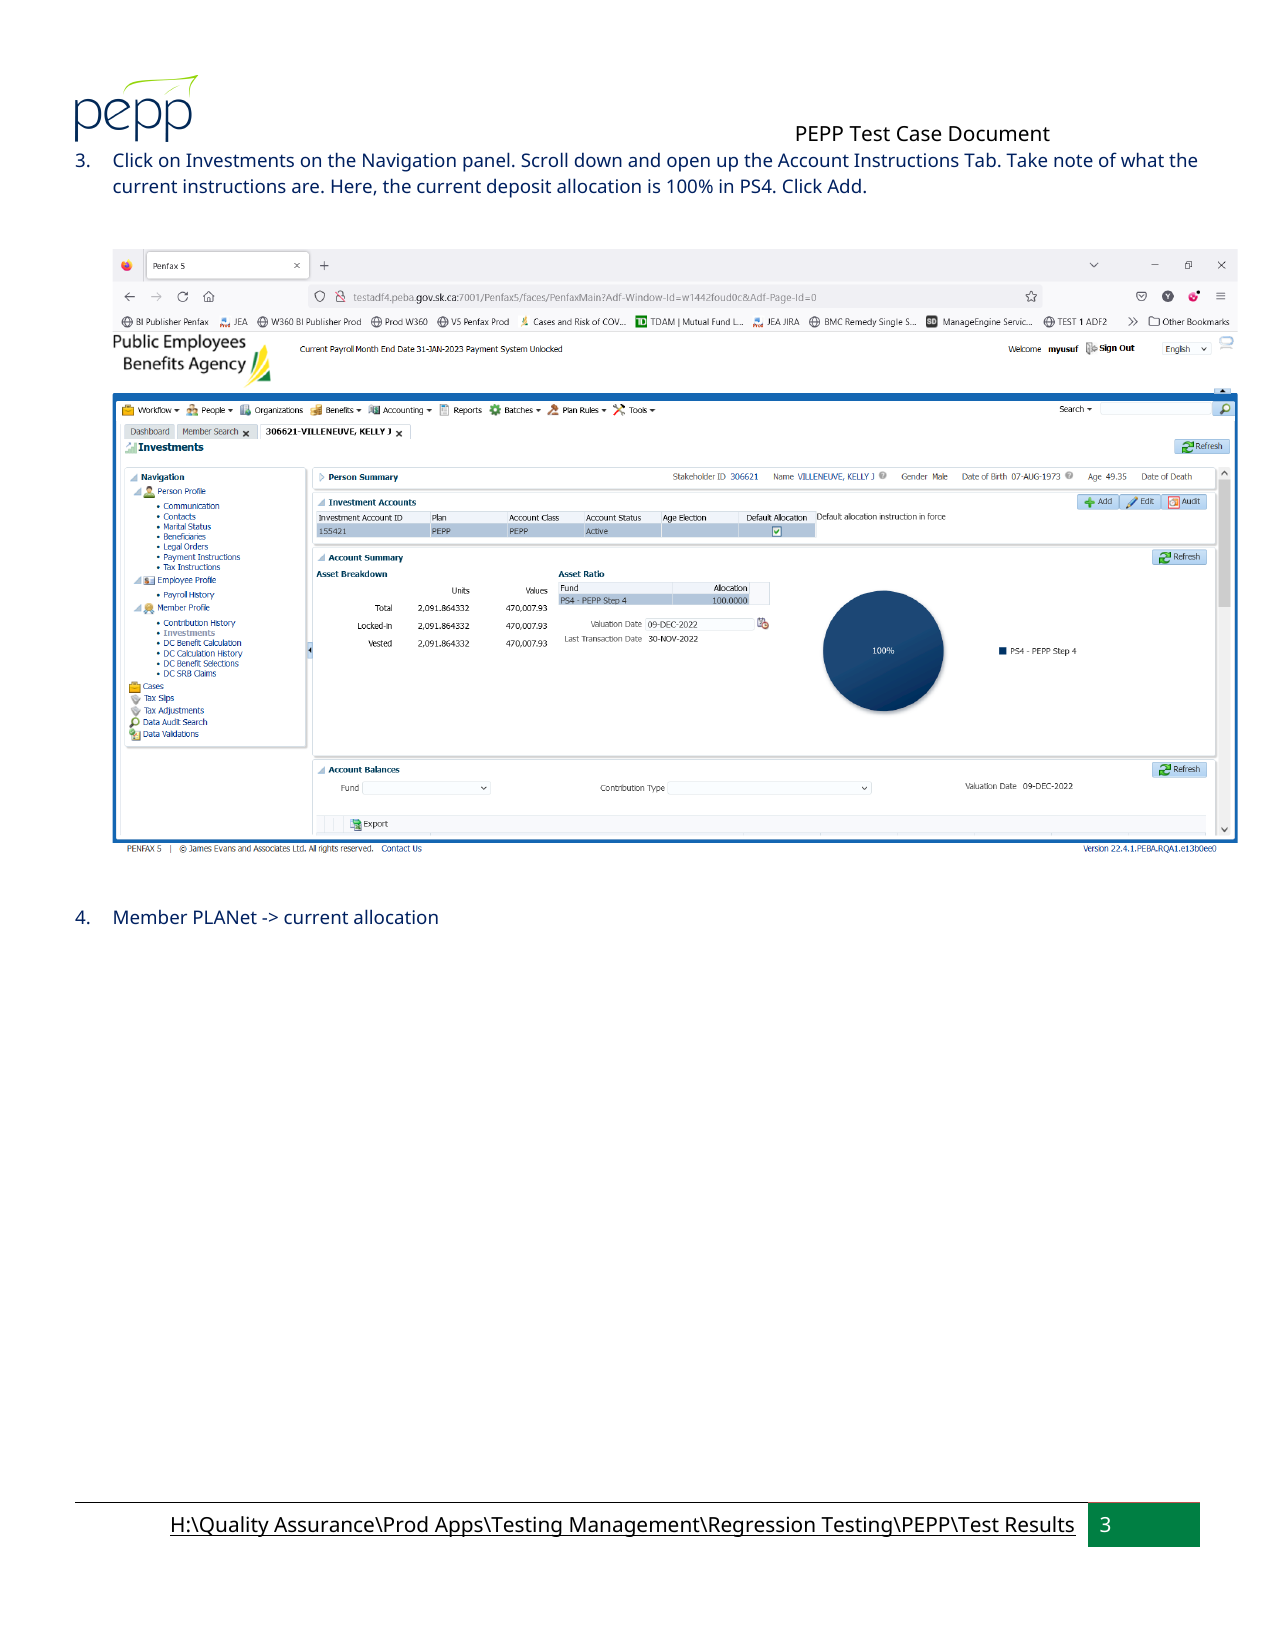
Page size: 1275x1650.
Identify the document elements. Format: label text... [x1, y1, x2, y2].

picture [112, 249, 1238, 854]
list Click on Investments on the Navigation panel. Scroll down and open up the Account Instructions Tab. Take note of what the current instructions are. Here, the current deposit allocation is 100% in PS4. Click Add. [75, 148, 1200, 199]
list Member PLANet -> current allocation [75, 904, 1200, 930]
picture [75, 75, 199, 142]
